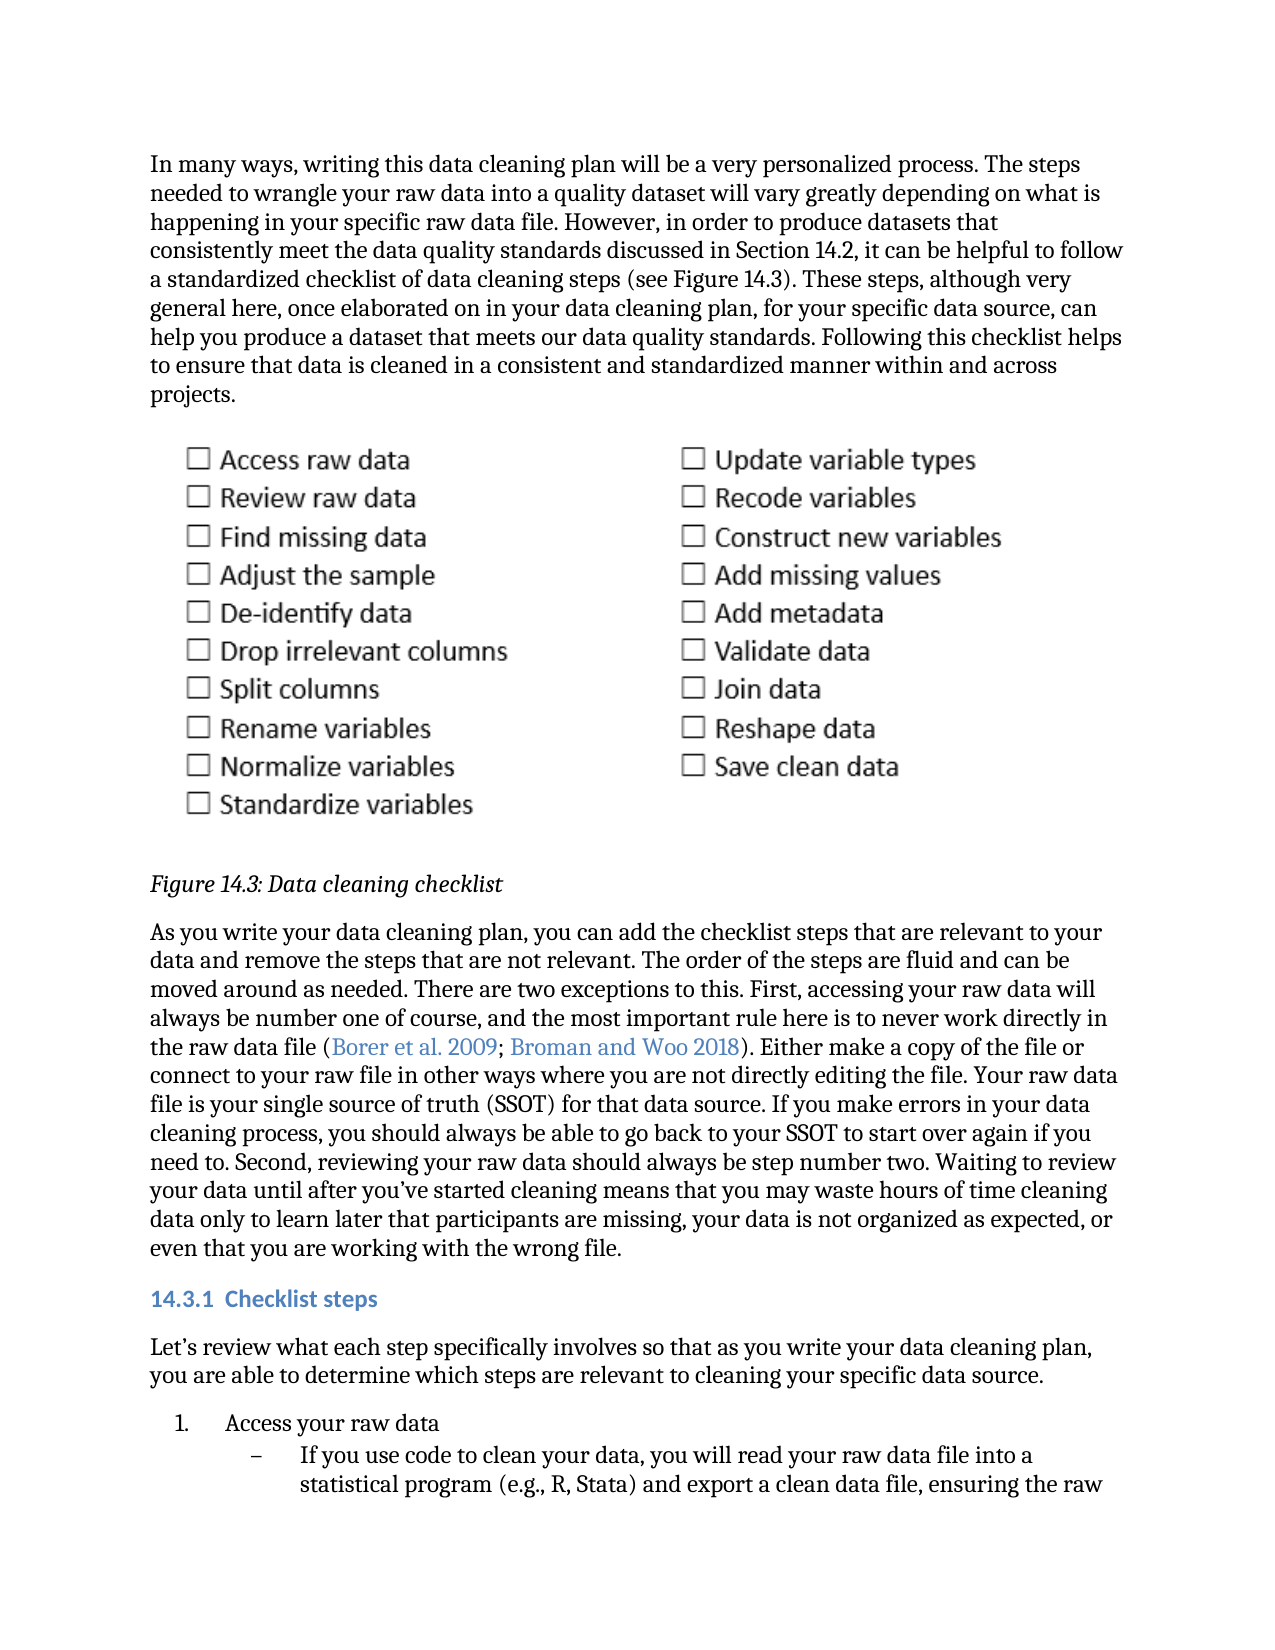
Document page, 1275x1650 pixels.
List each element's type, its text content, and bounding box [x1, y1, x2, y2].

text Figure 14.3: Data cleaning checklist [150, 870, 1125, 899]
text In many ways, writing this data cleaning plan will be a very personalized process. The steps needed to wrangle your raw data into a quality dataset will vary greatly depending on what is happening in your specific raw data file. However, in order to produce datasets that consistently meet the data quality standards discussed in Section 14.2, it can be helpful to follow a standardized checklist of data cleaning steps (see Figure 14.3). These steps, although very general here, once elaborated on in your data cleaning plan, for your specific data source, can help you produce a dataset that meets our data quality standards. Following this checklist helps to ensure that data is cleaned in a consistent and standardized manner within and across projects. [150, 150, 1125, 409]
text As you write your data cleaning plan, you can add the checklist steps that are relevant to your data and remove the steps that are not relevant. The order of the steps are fluid and can be moved around as needed. There are two exceptions to this. First, accessing your raw data will always be number one of course, and the most important rule here is to never work directly in the raw data file (Borer et al. 2009; Broman and Woo 2018). Either make a copy of the file or connect to your raw file in other ways where you are not directly editing the file. Your raw data file is your single source of truth (SSOT) for that data source. If you make errors in your data cleaning process, you should always be able to go back to your SSOT to start over again if you need to. Second, reviewing your raw data should always be step number two. Waiting to review your data until after you’ve started cleaning means that you may waste hours of time cleaning data only to learn later that participants are missing, your data is not organized as expected, or even that you are working with the wrong file. [150, 917, 1125, 1262]
text Let’s review what each step specifically involves so that as you write your data cleaning plan, you are able to determine which steps are relevant to cleaning your specific data source. [150, 1332, 1125, 1390]
subtitle 14.3.1 Checklist steps [150, 1283, 1125, 1314]
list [250, 1441, 1125, 1499]
picture [168, 427, 1017, 849]
list Access your raw data [175, 1409, 1125, 1437]
